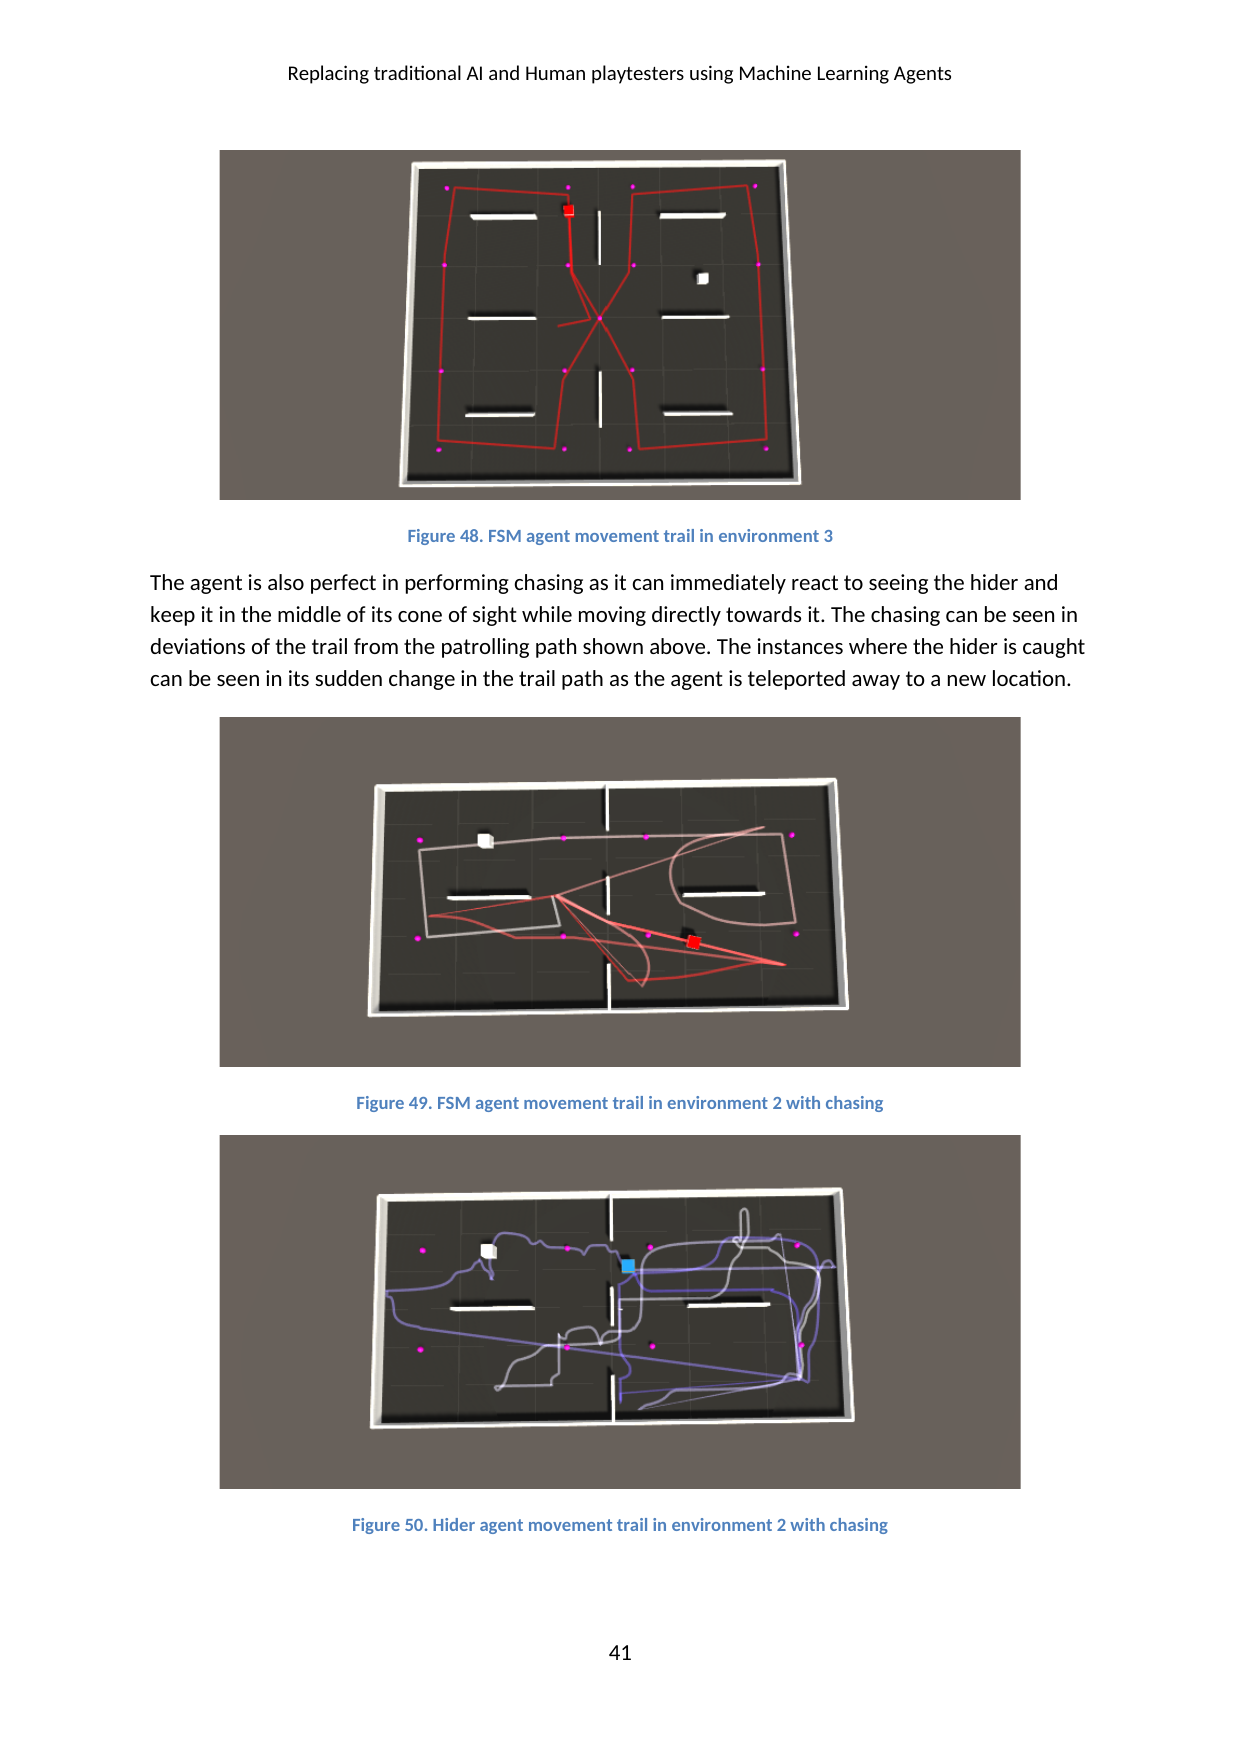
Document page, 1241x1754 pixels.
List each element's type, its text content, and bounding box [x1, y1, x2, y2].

picture [219, 1135, 1021, 1489]
text Figure 50. Hider agent movement trail in environment 2 with chasing [150, 1513, 1090, 1536]
picture [219, 717, 1021, 1067]
text The agent is also perfect in performing chasing as it can immediately react to seeing the hider and keep it in the middle of its cone of sight while moving directly towards it. The chasing can be seen in deviations of the trail from the patrolling path shown above. The instances where the hider is caught can be seen in its sudden change in the trail path as the agent is teleported away to a new location. [150, 568, 1090, 693]
picture [219, 150, 1021, 500]
text Figure 49. FSM agent movement trail in environment 2 with chasing [150, 1091, 1090, 1114]
text Figure 48. FSM agent movement trail in environment 3 [150, 524, 1090, 547]
